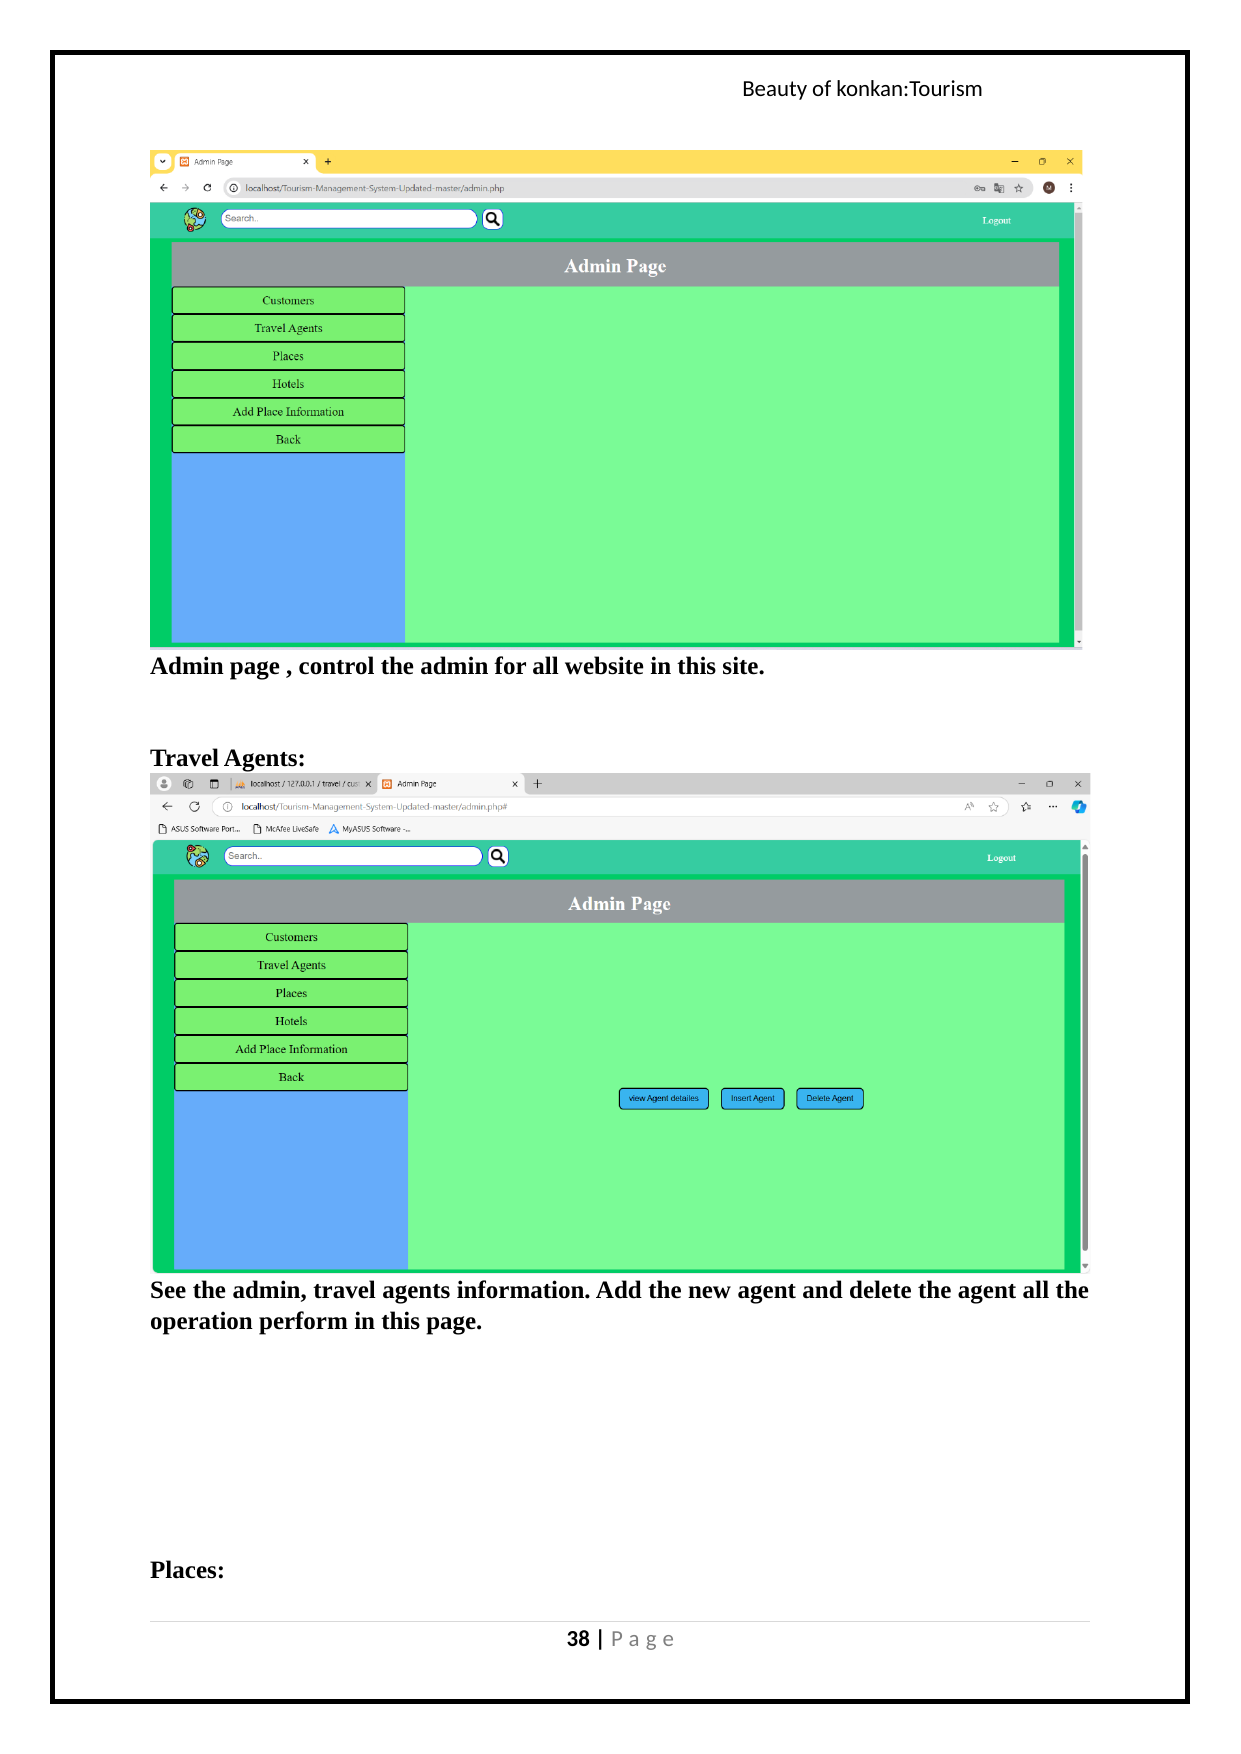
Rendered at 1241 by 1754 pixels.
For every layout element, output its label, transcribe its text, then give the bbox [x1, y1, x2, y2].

text Places: [150, 1555, 1090, 1583]
picture [150, 150, 1083, 650]
text Admin page , control the admin for all website in this site. [150, 651, 1090, 680]
picture [150, 773, 1091, 1274]
text See the admin, travel agents information. Add the new agent and delete the agent all the operation perform in this page. [150, 1275, 1090, 1335]
text Travel Agents: [150, 743, 1090, 772]
